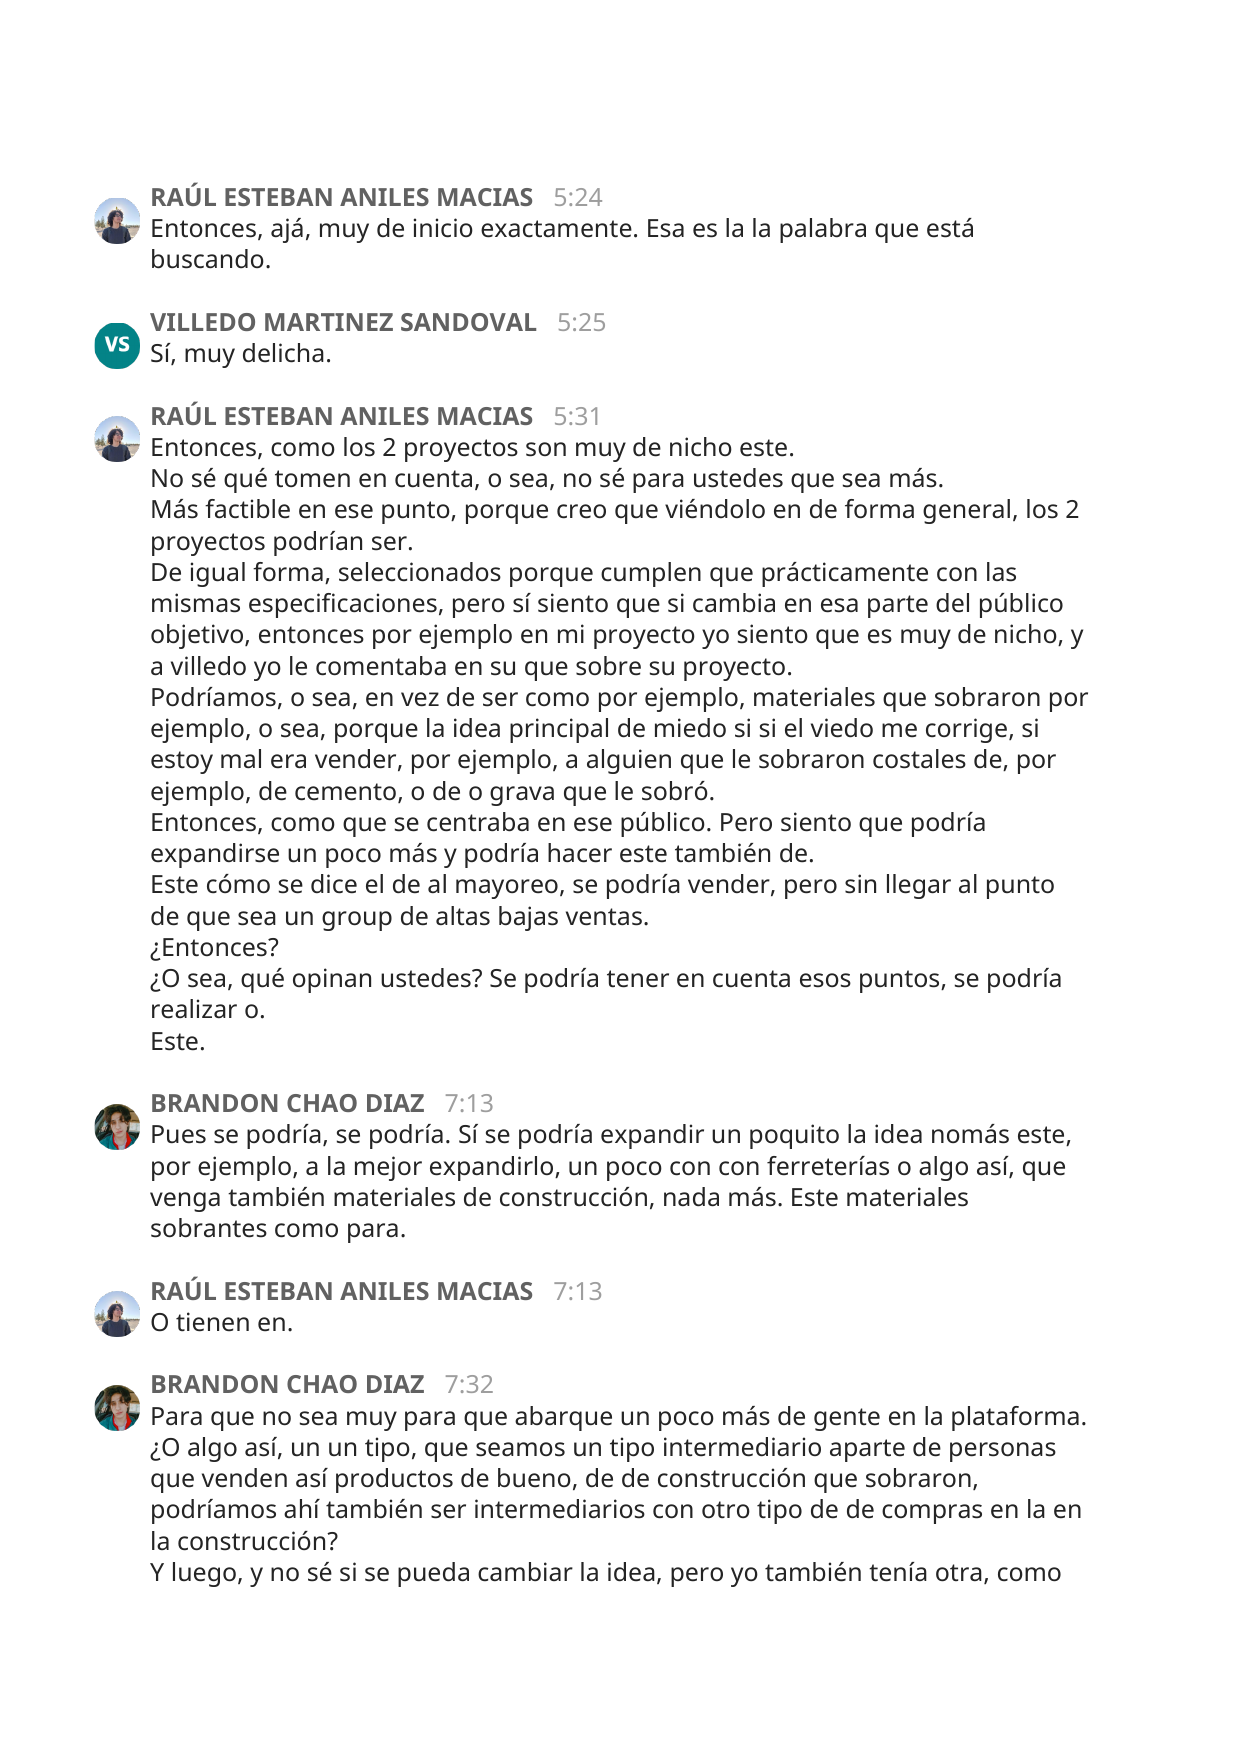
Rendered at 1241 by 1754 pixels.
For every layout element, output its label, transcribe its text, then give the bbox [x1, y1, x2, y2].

text BRANDON CHAO DIAZ 7:13 Pues se podría, se podría. Sí se podría expandir un poquito la idea nomás este, por ejemplo, a la mejor expandirlo, un poco con con ferreterías o algo así, que venga también materiales de construcción, nada más. Este materiales sobrantes como para. [150, 1056, 1090, 1244]
picture [94, 198, 140, 244]
picture [94, 416, 140, 462]
text RAÚL ESTEBAN ANILES MACIAS 7:13 O tienen en. [150, 1244, 1090, 1337]
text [150, 1337, 1090, 1587]
picture [94, 323, 140, 369]
picture [94, 1104, 140, 1150]
text RAÚL ESTEBAN ANILES MACIAS 5:31 Entonces, como los 2 proyectos son muy de nicho este. No sé qué tomen en cuenta, o sea, no sé para ustedes que sea más. Más factible en ese punto, porque creo que viéndolo en de forma general, los 2 proyectos podrían ser. De igual forma, seleccionados porque cumplen que prácticamente con las mismas especificaciones, pero sí siento que si cambia en esa parte del público objetivo, entonces por ejemplo en mi proyecto yo siento que es muy de nicho, y a villedo yo le comentaba en su que sobre su proyecto. Podríamos, o sea, en vez de ser como por ejemplo, materiales que sobraron por ejemplo, o sea, porque la idea principal de miedo si si el viedo me corrige, si estoy mal era vender, por ejemplo, a alguien que le sobraron costales de, por ejemplo, de cemento, o de o grava que le sobró. Entonces, como que se centraba en ese público. Pero siento que podría expandirse un poco más y podría hacer este también de. Este cómo se dice el de al mayoreo, se podría vender, pero sin llegar al punto de que sea un group de altas bajas ventas. ¿Entonces? ¿O sea, qué opinan ustedes? Se podría tener en cuenta esos puntos, se podría realizar o. Este. [150, 369, 1090, 1056]
text VILLEDO MARTINEZ SANDOVAL 5:25 Sí, muy delicha. [150, 275, 1090, 369]
picture [94, 1385, 140, 1431]
text RAÚL ESTEBAN ANILES MACIAS 5:24 Entonces, ajá, muy de inicio exactamente. Esa es la la palabra que está buscando. [150, 150, 1090, 275]
picture [94, 1291, 140, 1337]
